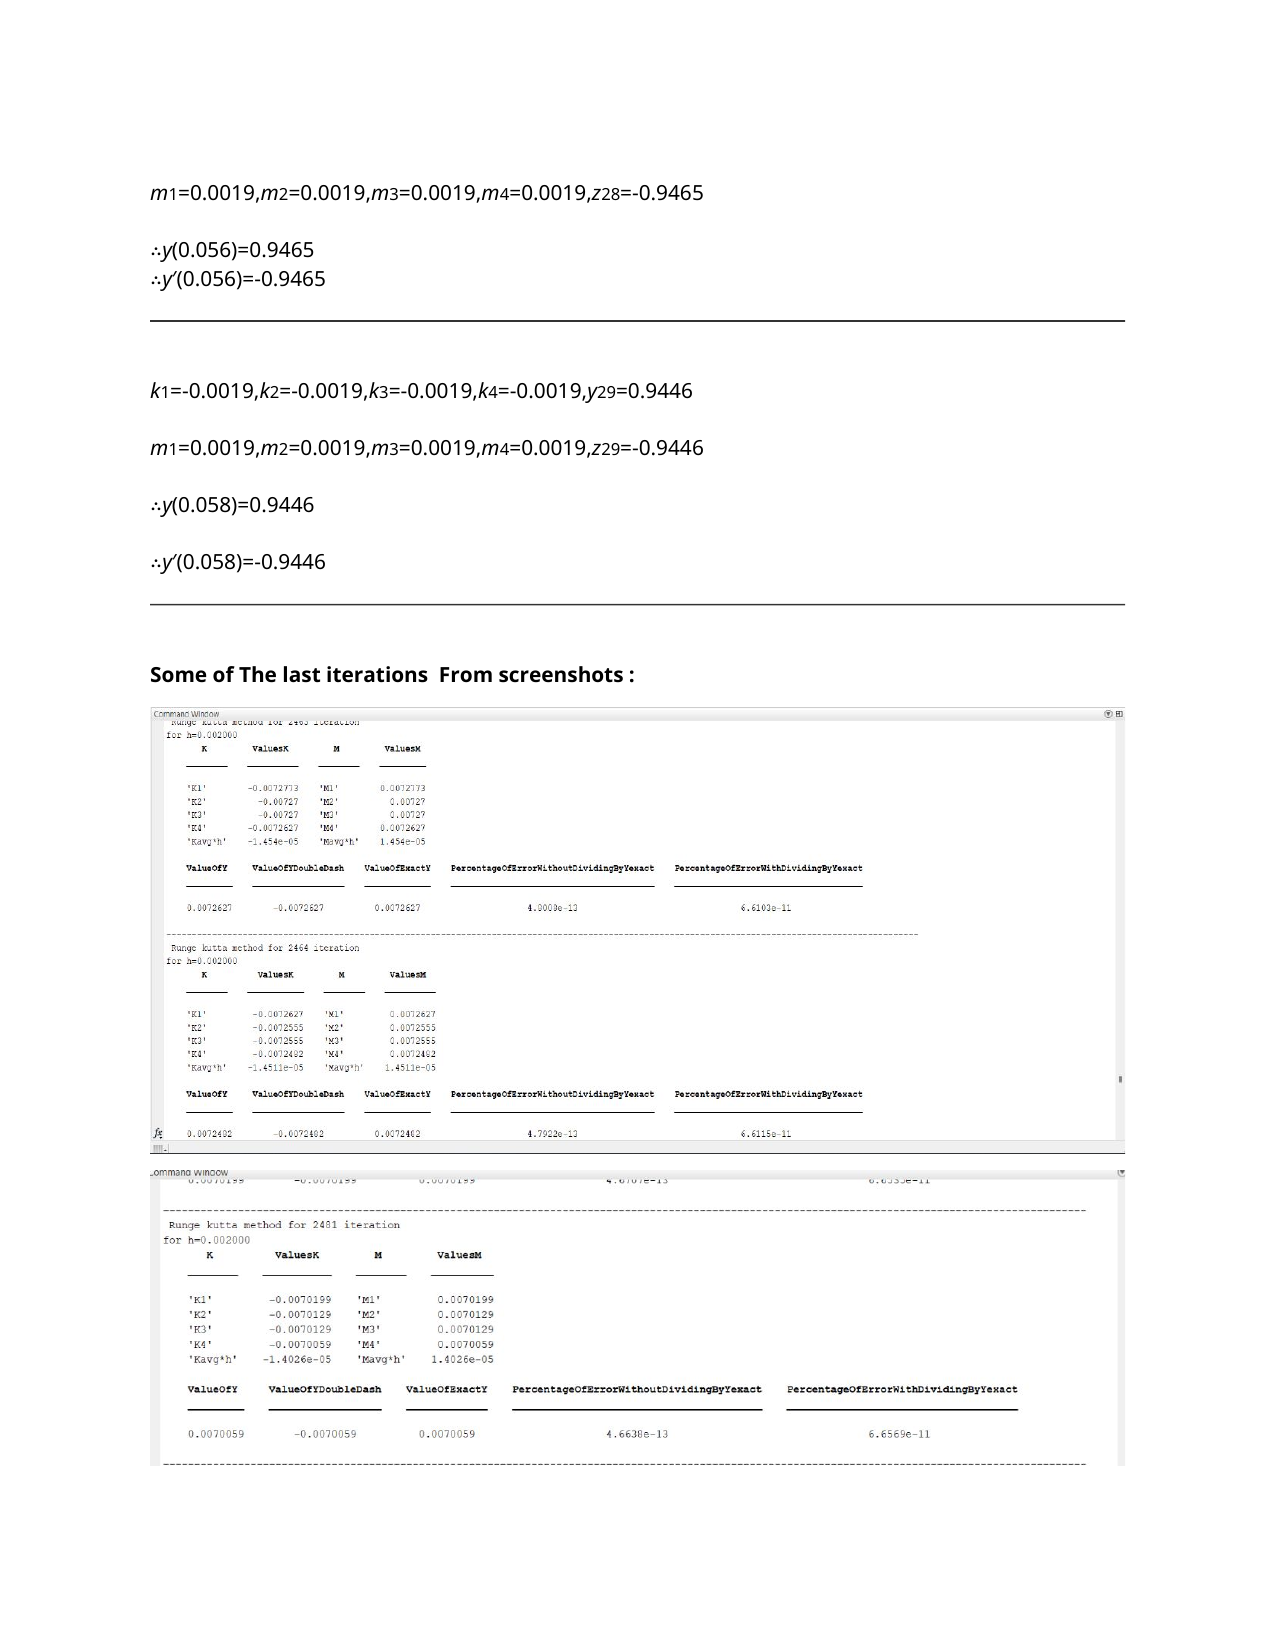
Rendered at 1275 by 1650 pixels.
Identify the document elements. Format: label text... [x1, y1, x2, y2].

picture [150, 1170, 1125, 1466]
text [150, 150, 1125, 320]
text k1=-0.0019,k2=-0.0019,k3=-0.0019,k4=-0.0019,y29=0.9446 m1=0.0019,m2=0.0019,m3=0.0019,m4=0.0019,z29=-0.9446 ∴y(0.058)=0.9446 ∴y′(0.058)=-0.9446 [150, 348, 1125, 603]
picture [150, 707, 1125, 1154]
text Some of The last iterations From screenshots : [150, 660, 1125, 689]
